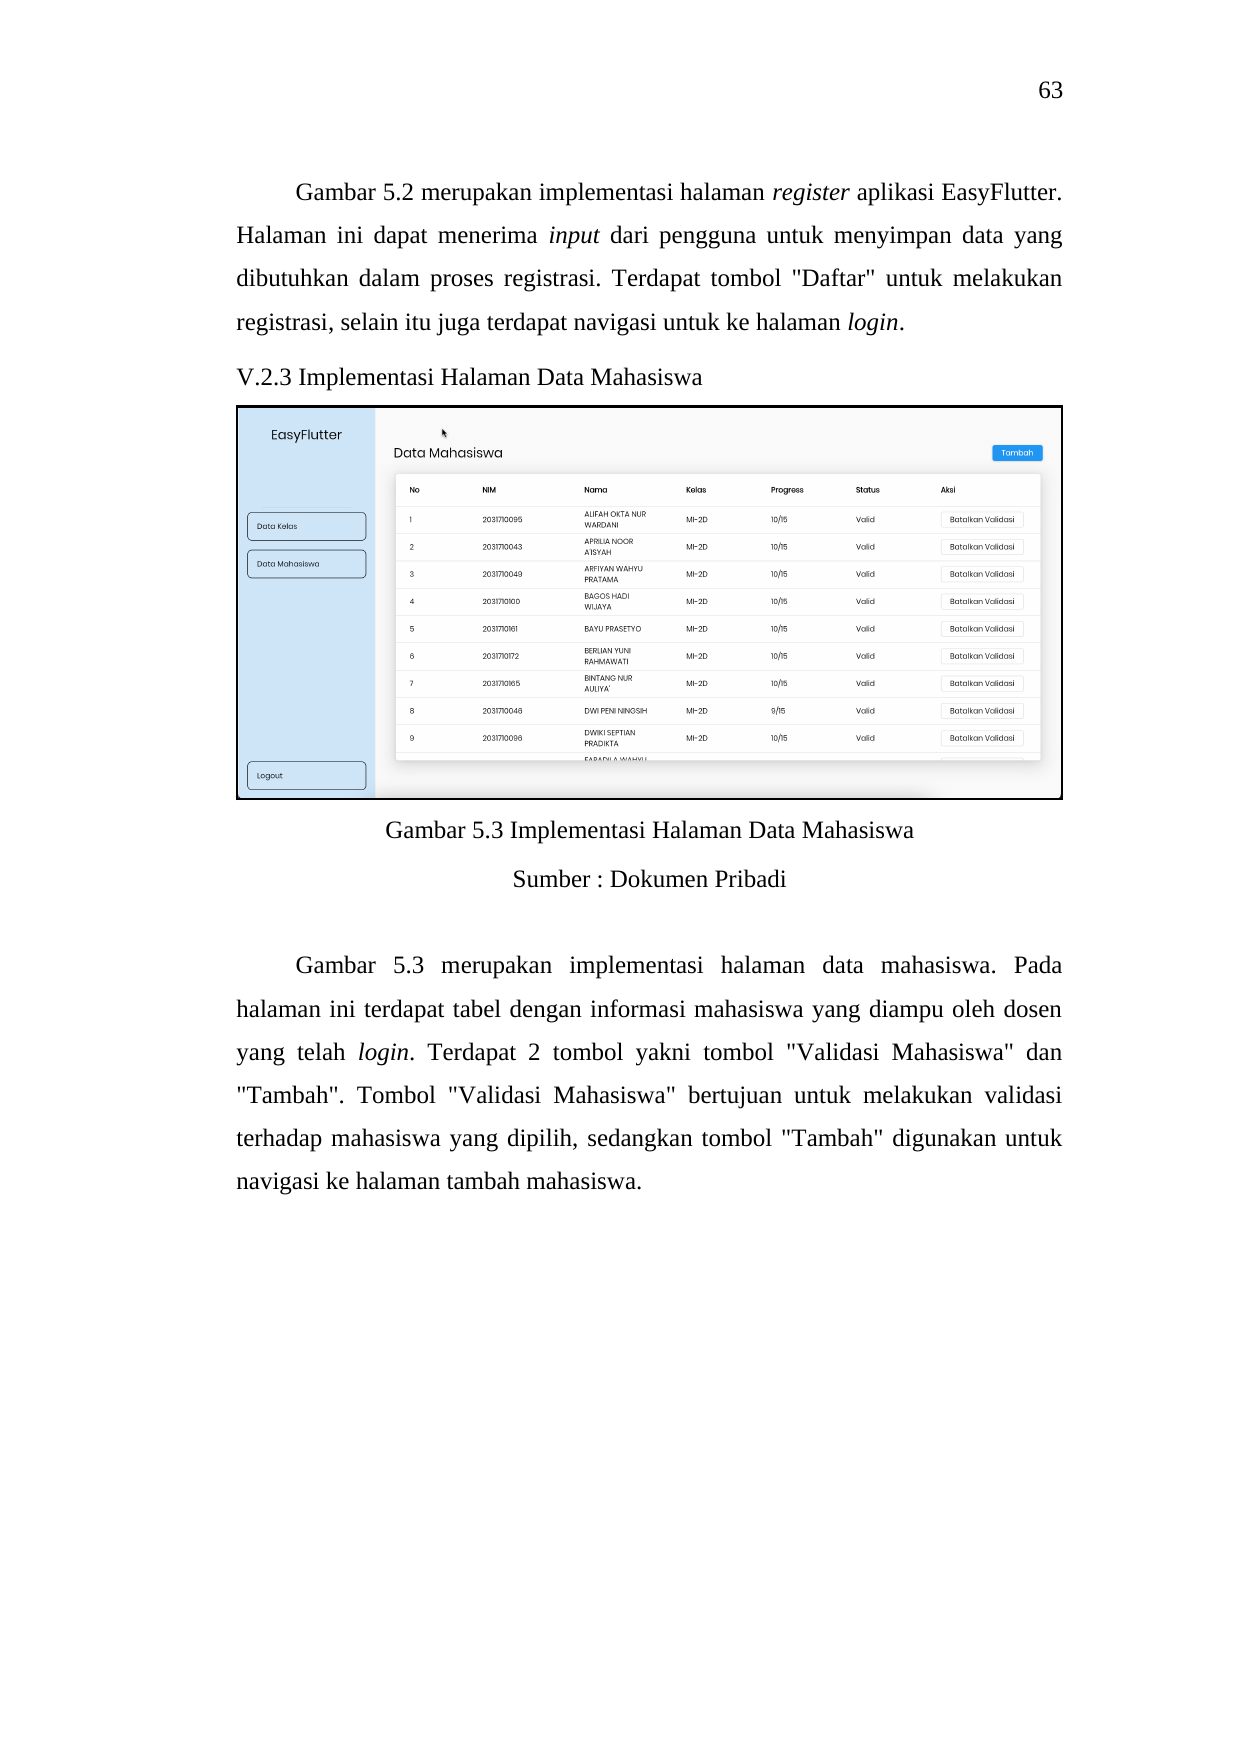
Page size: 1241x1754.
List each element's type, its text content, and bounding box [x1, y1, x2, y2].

text Gambar 5.3 Implementasi Halaman Data Mahasiswa [236, 815, 1063, 843]
text Gambar 5.3 merupakan implementasi halaman data mahasiswa. Pada halaman ini terdapat tabel dengan informasi mahasiswa yang diampu oleh dosen yang telah login. Terdapat 2 tombol yakni tombol "Validasi Mahasiswa" dan "Tambah". Tombol "Validasi Mahasiswa" bertujuan untuk melakukan validasi terhadap mahasiswa yang dipilih, sedangkan tombol "Tambah" digunakan untuk navigasi ke halaman tambah mahasiswa. [236, 951, 1063, 1195]
text Gambar 5.2 merupakan implementasi halaman register aplikasi EasyFlutter. Halaman ini dapat menerima input dari pengguna untuk menyimpan data yang dibutuhkan dalam proses registrasi. Terdapat tombol "Daftar" untuk melakukan registrasi, selain itu juga terdapat navigasi untuk ke halaman login. [236, 177, 1063, 335]
text Sumber : Dokumen Pribadi [236, 864, 1063, 893]
subtitle Implementasi Halaman Data Mahasiswa [236, 362, 1063, 391]
picture [238, 408, 1061, 798]
